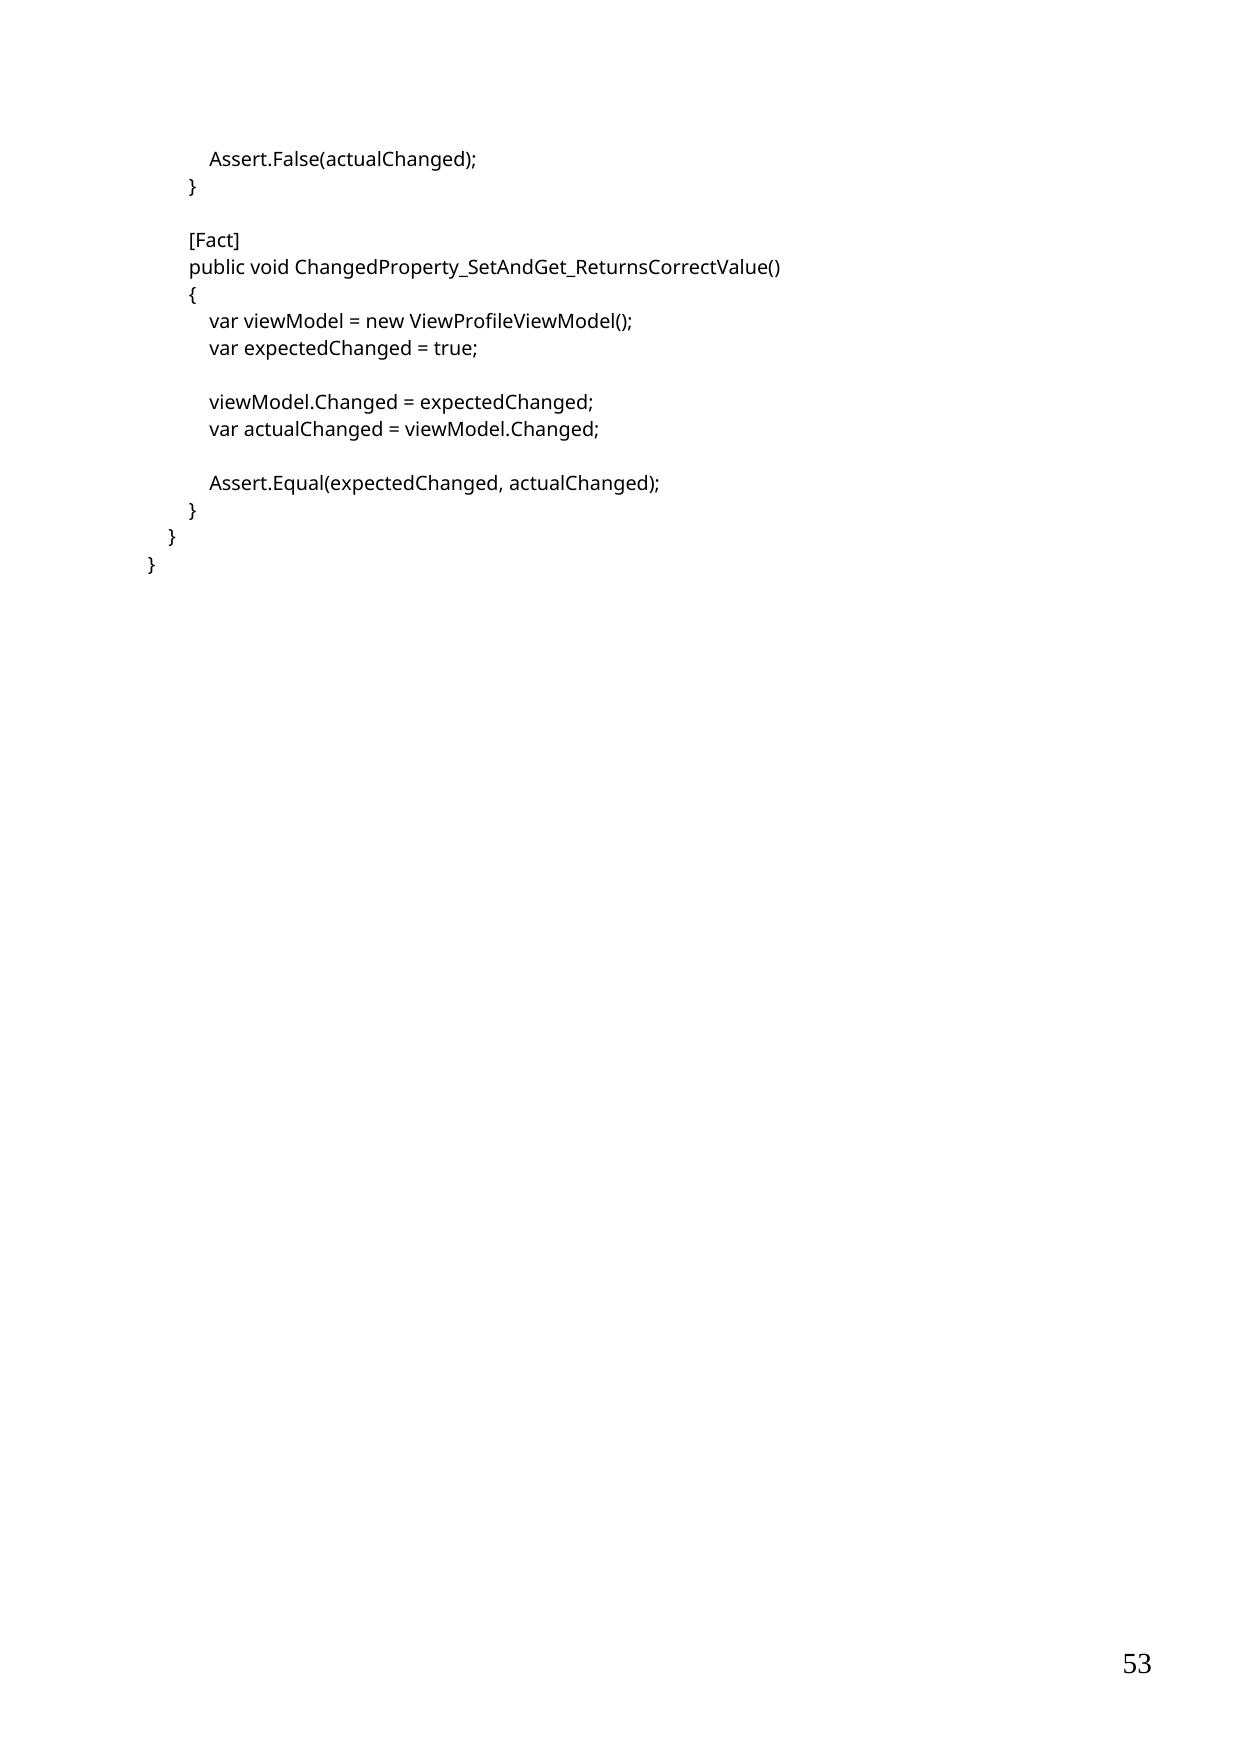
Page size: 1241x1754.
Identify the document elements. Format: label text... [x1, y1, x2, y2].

text Assert.False(actualChanged); [148, 145, 1152, 172]
text viewModel.Changed = expectedChanged; [148, 388, 1152, 415]
text } [148, 496, 1152, 523]
text Assert.Equal(expectedChanged, actualChanged); [148, 469, 1152, 496]
text } [148, 172, 1152, 199]
text } [148, 523, 1152, 550]
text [148, 307, 1152, 334]
text [Fact] [148, 226, 1152, 253]
text } [148, 550, 1152, 577]
text { [148, 280, 1152, 307]
text public void ChangedProperty_SetAndGet_ReturnsCorrectValue() [148, 253, 1152, 280]
text var actualChanged = viewModel.Changed; [148, 415, 1152, 442]
text var expectedChanged = true; [148, 334, 1152, 361]
